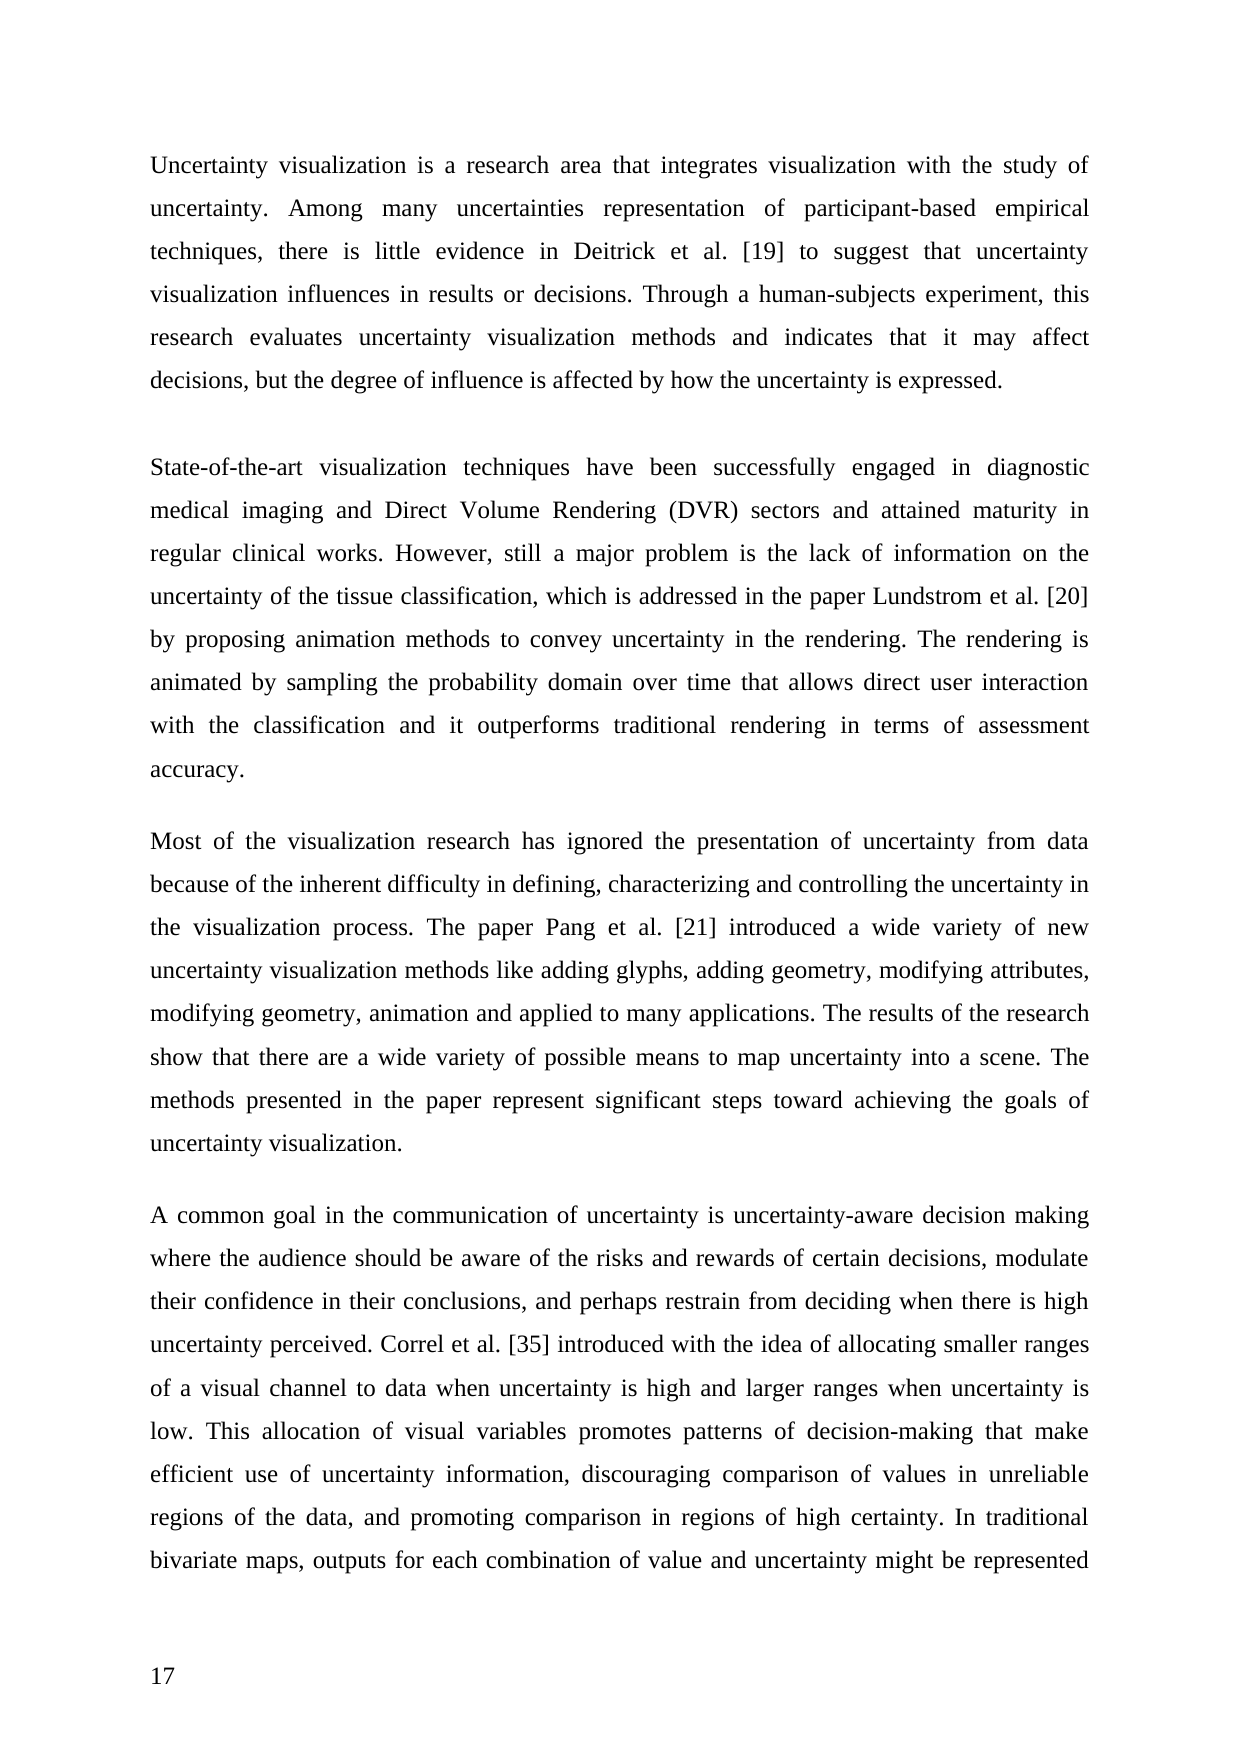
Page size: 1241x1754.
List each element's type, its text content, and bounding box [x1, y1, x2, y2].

text Most of the visualization research has ignored the presentation of uncertainty from data because of the inherent difficulty in defining, characterizing and controlling the uncertainty in the visualization process. The paper Pang et al. [21] introduced a wide variety of new uncertainty visualization methods like adding glyphs, adding geometry, modifying attributes, modifying geometry, animation and applied to many applications. The results of the research show that there are a wide variety of possible means to map uncertainty into a scene. The methods presented in the paper represent significant steps toward achieving the goals of uncertainty visualization. [150, 826, 1090, 1157]
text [150, 1200, 1090, 1574]
text State-of-the-art visualization techniques have been successfully engaged in diagnostic medical imaging and Direct Volume Rendering (DVR) sectors and attained maturity in regular clinical works. However, still a major problem is the lack of information on the uncertainty of the tissue classification, which is addressed in the paper Lundstrom et al. [20] by proposing animation methods to convey uncertainty in the rendering. The rendering is animated by sampling the probability domain over time that allows direct user interaction with the classification and it outperforms traditional rendering in terms of assessment accuracy. [150, 452, 1090, 782]
text Uncertainty visualization is a research area that integrates visualization with the study of uncertainty. Among many uncertainties representation of participant-based empirical techniques, there is little evidence in Deitrick et al. [19] to suggest that uncertainty visualization influences in results or decisions. Through a human-subjects experiment, this research evaluates uncertainty visualization methods and indicates that it may affect decisions, but the degree of influence is affected by how the uncertainty is expressed. [150, 150, 1090, 394]
